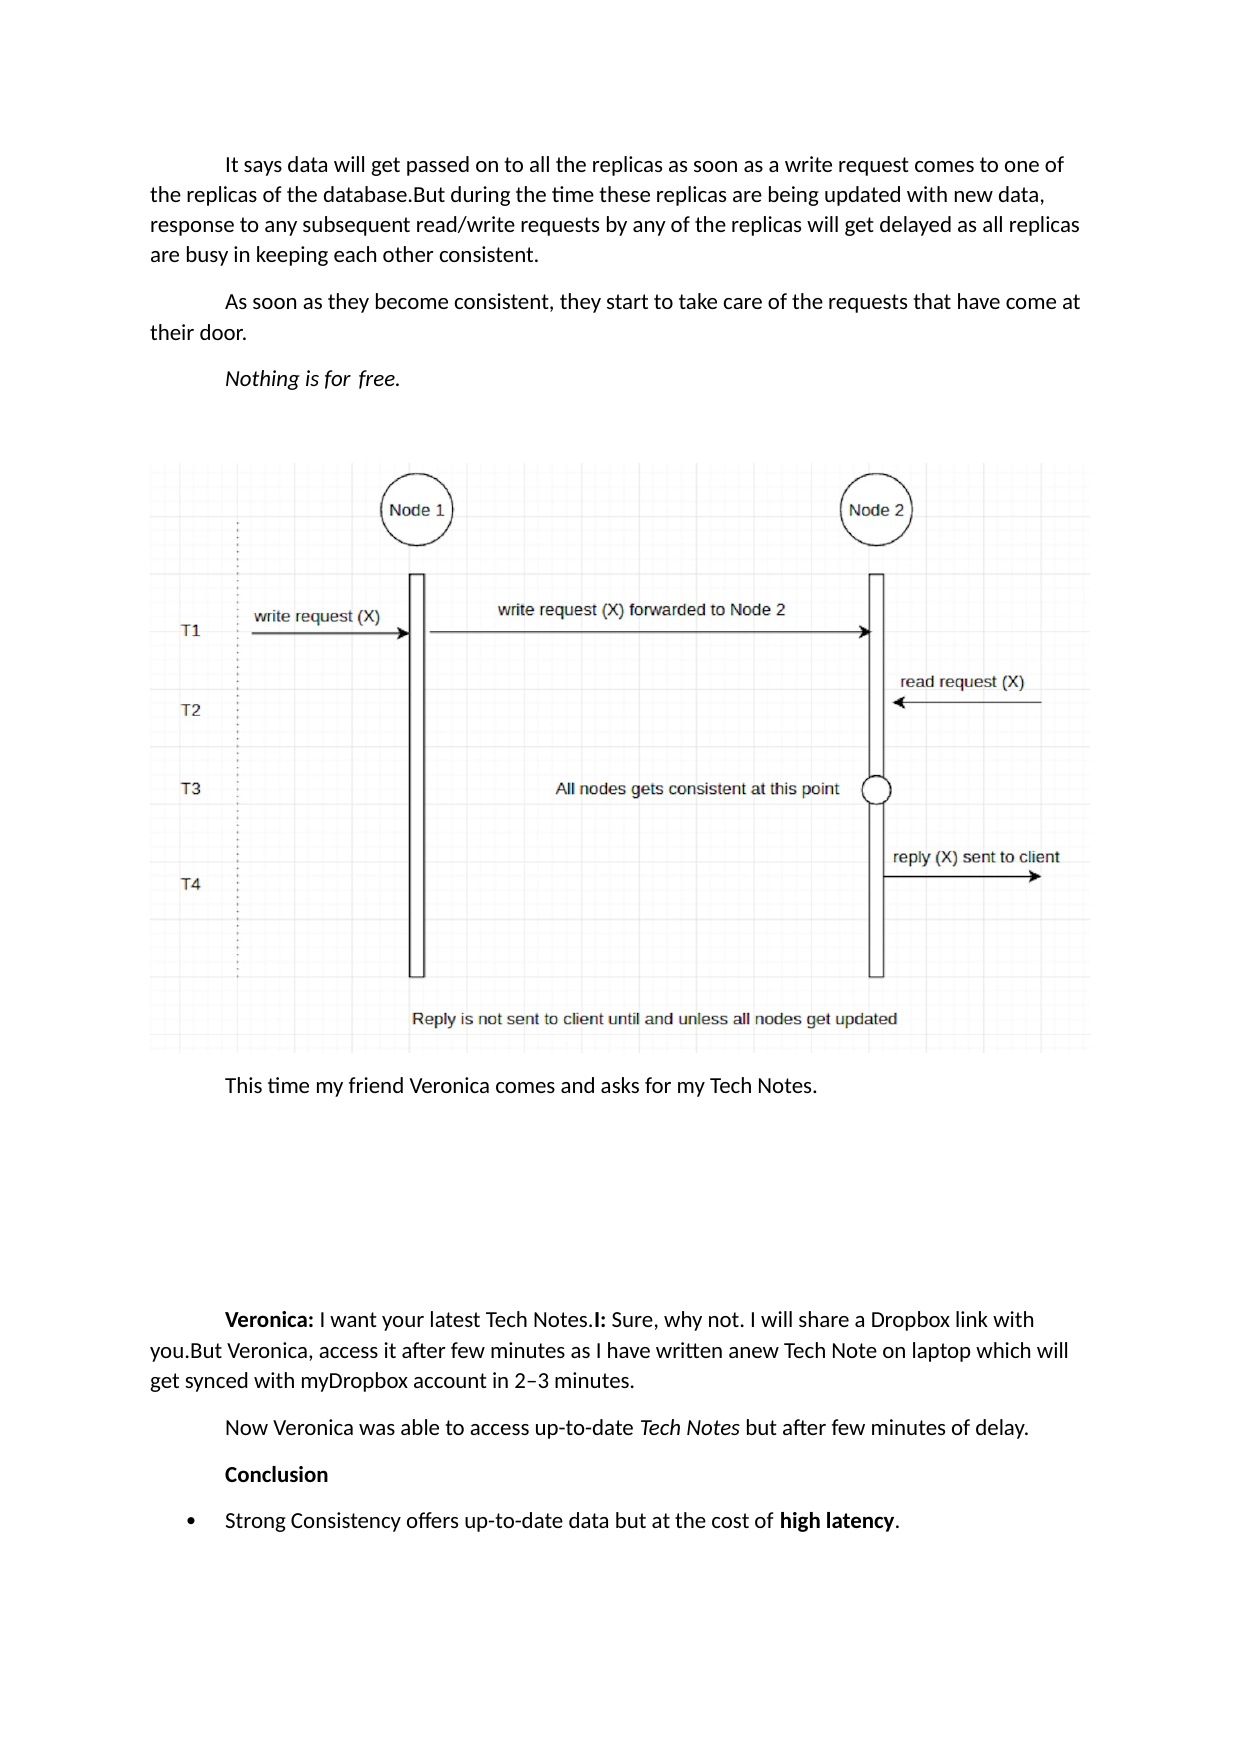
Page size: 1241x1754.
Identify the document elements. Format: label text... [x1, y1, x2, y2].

text Veronica: I want your latest Tech Notes.I: Sure, why not. I will share a Dropbox link with you.But Veronica, access it after few minutes as I have written anew Tech Note on laptop which will get synced with myDropbox account in 2–3 minutes. [150, 1306, 1090, 1394]
text Now Veronica was able to access up-to-date Tech Notes but after few minutes of delay. [150, 1413, 1090, 1441]
text Conclusion [150, 1460, 1090, 1488]
picture [150, 463, 1091, 1053]
list Strong Consistency offers up-to-date data but at the cost of high latency. [187, 1507, 1090, 1534]
text Nothing is for free. [150, 364, 1090, 393]
text As soon as they become consistent, they start to take care of the requests that have come at their door. [150, 287, 1090, 346]
text This time my friend Veronica comes and asks for my Tech Notes. [150, 1071, 1090, 1099]
text It says data will get passed on to all the replicas as soon as a write request comes to one of the replicas of the database.But during the time these replicas are being updated with new data, response to any subsequent read/write requests by any of the replicas will get delayed as all replicas are busy in keeping each other consistent. [150, 150, 1090, 269]
